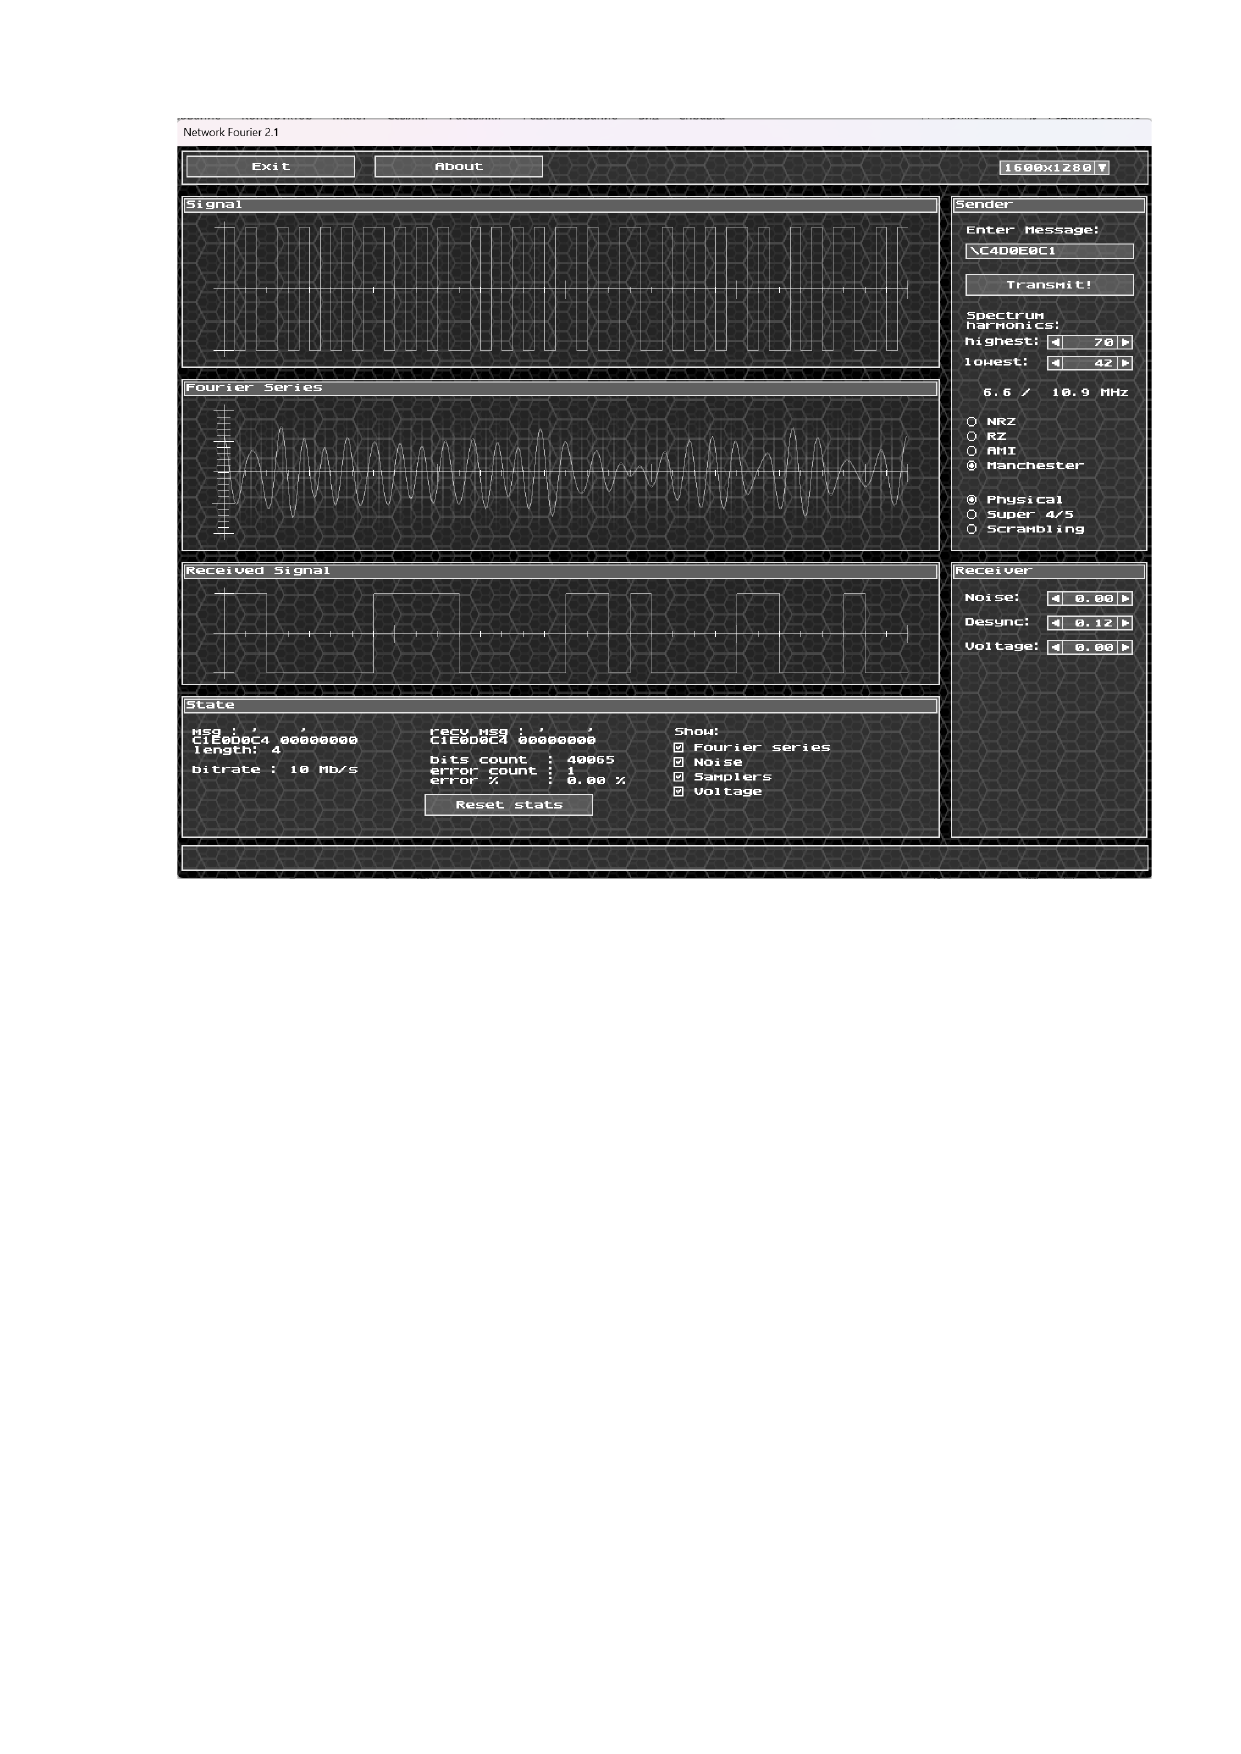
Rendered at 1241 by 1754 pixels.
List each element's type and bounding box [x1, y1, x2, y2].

picture [177, 118, 1152, 879]
